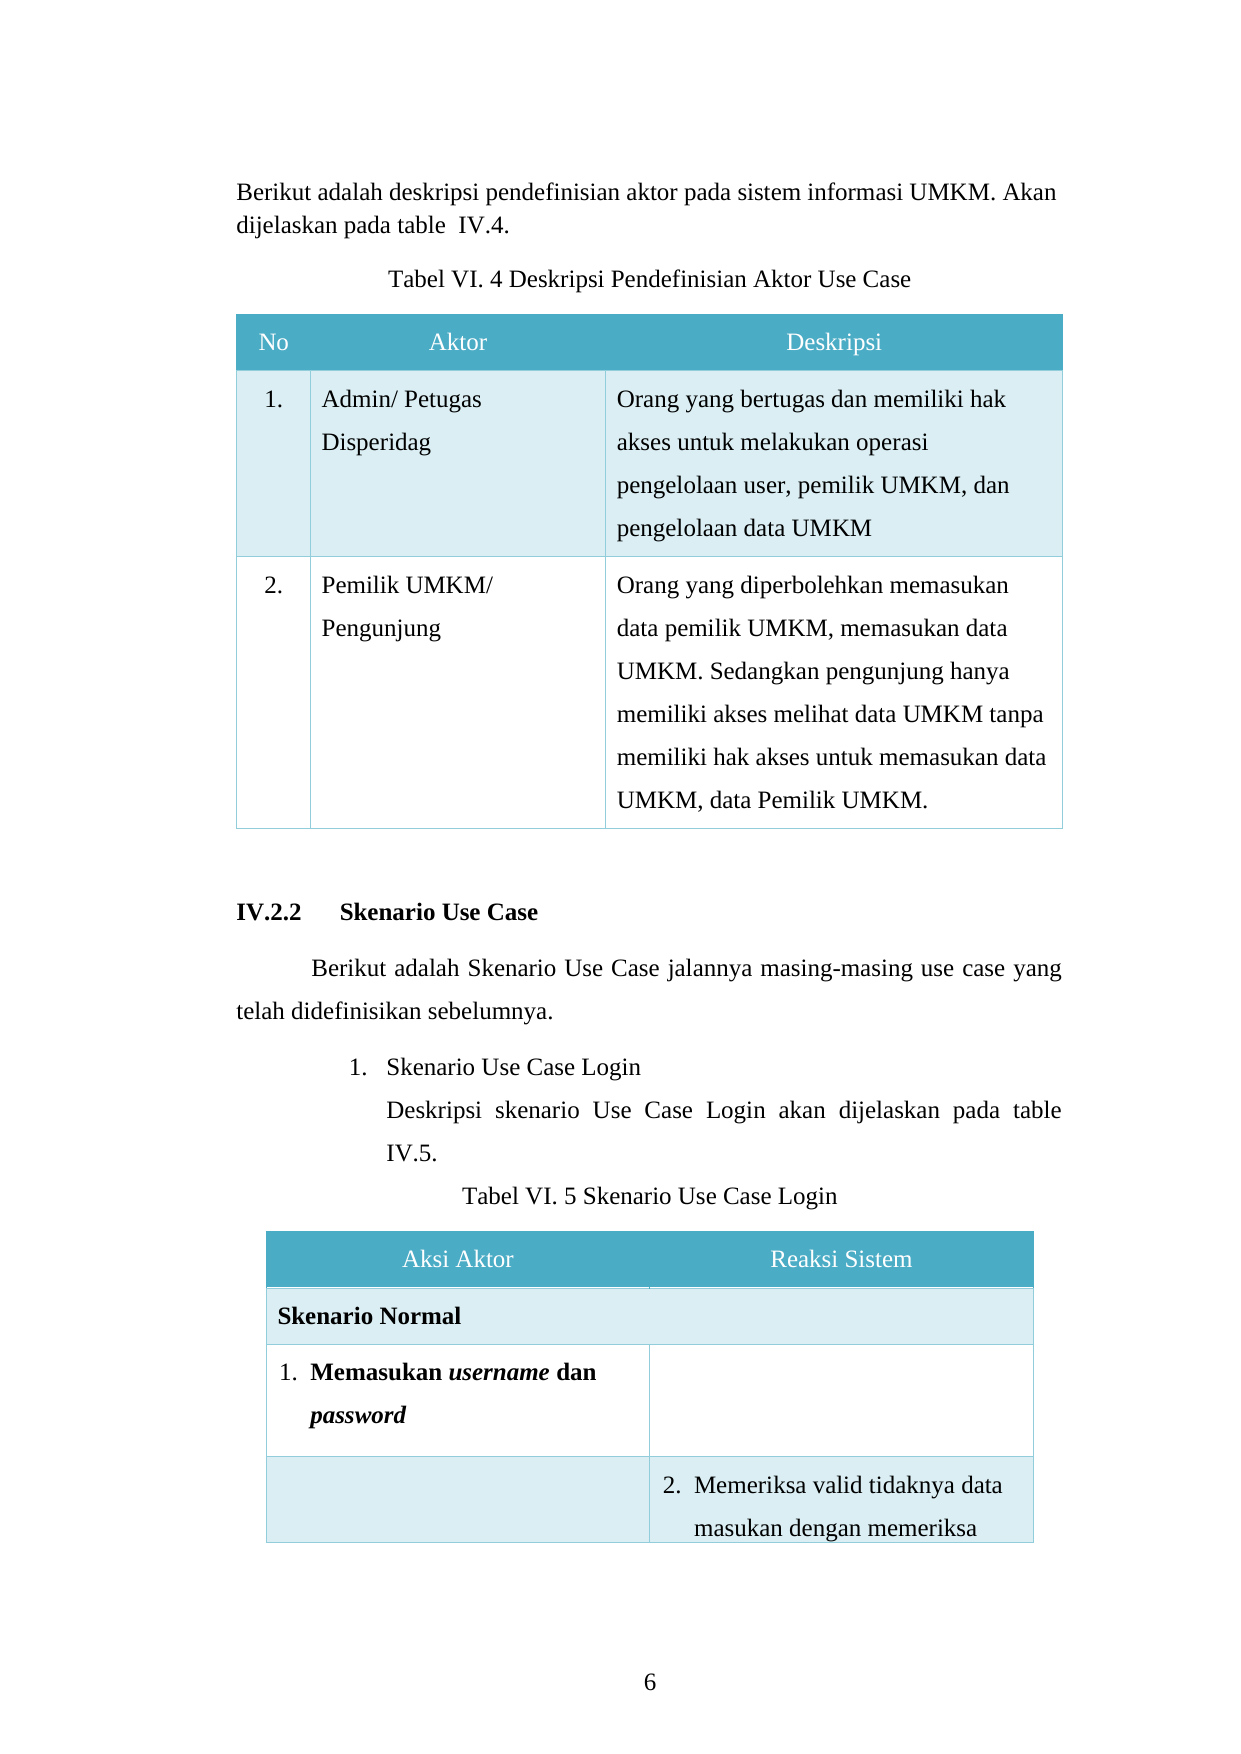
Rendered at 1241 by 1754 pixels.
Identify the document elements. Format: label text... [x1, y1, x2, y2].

table_header Deskripsi [606, 315, 1062, 370]
table_header No [237, 315, 310, 370]
table_cell 2. [237, 557, 310, 828]
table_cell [650, 1457, 1033, 1542]
table_cell Memasukan username dan password [267, 1345, 649, 1456]
text Berikut adalah Skenario Use Case jalannya masing-masing use case yang telah didefinisikan sebelumnya. [236, 953, 1063, 1025]
table_cell Orang yang diperbolehkan memasukan data pemilik UMKM, memasukan data UMKM. Sedangkan pengunjung hanya memiliki akses melihat data UMKM tanpa memiliki hak akses untuk memasukan data UMKM, data Pemilik UMKM. [606, 557, 1062, 828]
table_cell [650, 1345, 1033, 1456]
text Berikut adalah deskripsi pendefinisian aktor pada sistem informasi UMKM. Akan dijelaskan pada table IV.4. [236, 177, 1063, 239]
table_header Aksi Aktor [267, 1232, 649, 1287]
table_cell Admin/ Petugas Disperidag [311, 371, 605, 556]
list Deskripsi skenario Use Case Login akan dijelaskan pada table IV.5. [386, 1095, 1063, 1167]
text Tabel VI. 4 Deskripsi Pendefinisian Aktor Use Case [236, 264, 1063, 293]
table_header Aktor [311, 315, 605, 370]
table_cell Skenario Normal [267, 1289, 1033, 1344]
subtitle Skenario Use Case [236, 897, 1063, 926]
table_cell 1. [237, 371, 310, 556]
text Tabel VI. 5 Skenario Use Case Login [236, 1181, 1063, 1210]
table_cell Pemilik UMKM/ Pengunjung [311, 557, 605, 828]
list Skenario Use Case Login [349, 1052, 1063, 1081]
table_cell [267, 1457, 649, 1542]
table_cell Orang yang bertugas dan memiliki hak akses untuk melakukan operasi pengelolaan user, pemilik UMKM, dan pengelolaan data UMKM [606, 371, 1062, 556]
table_header Reaksi Sistem [650, 1232, 1033, 1287]
